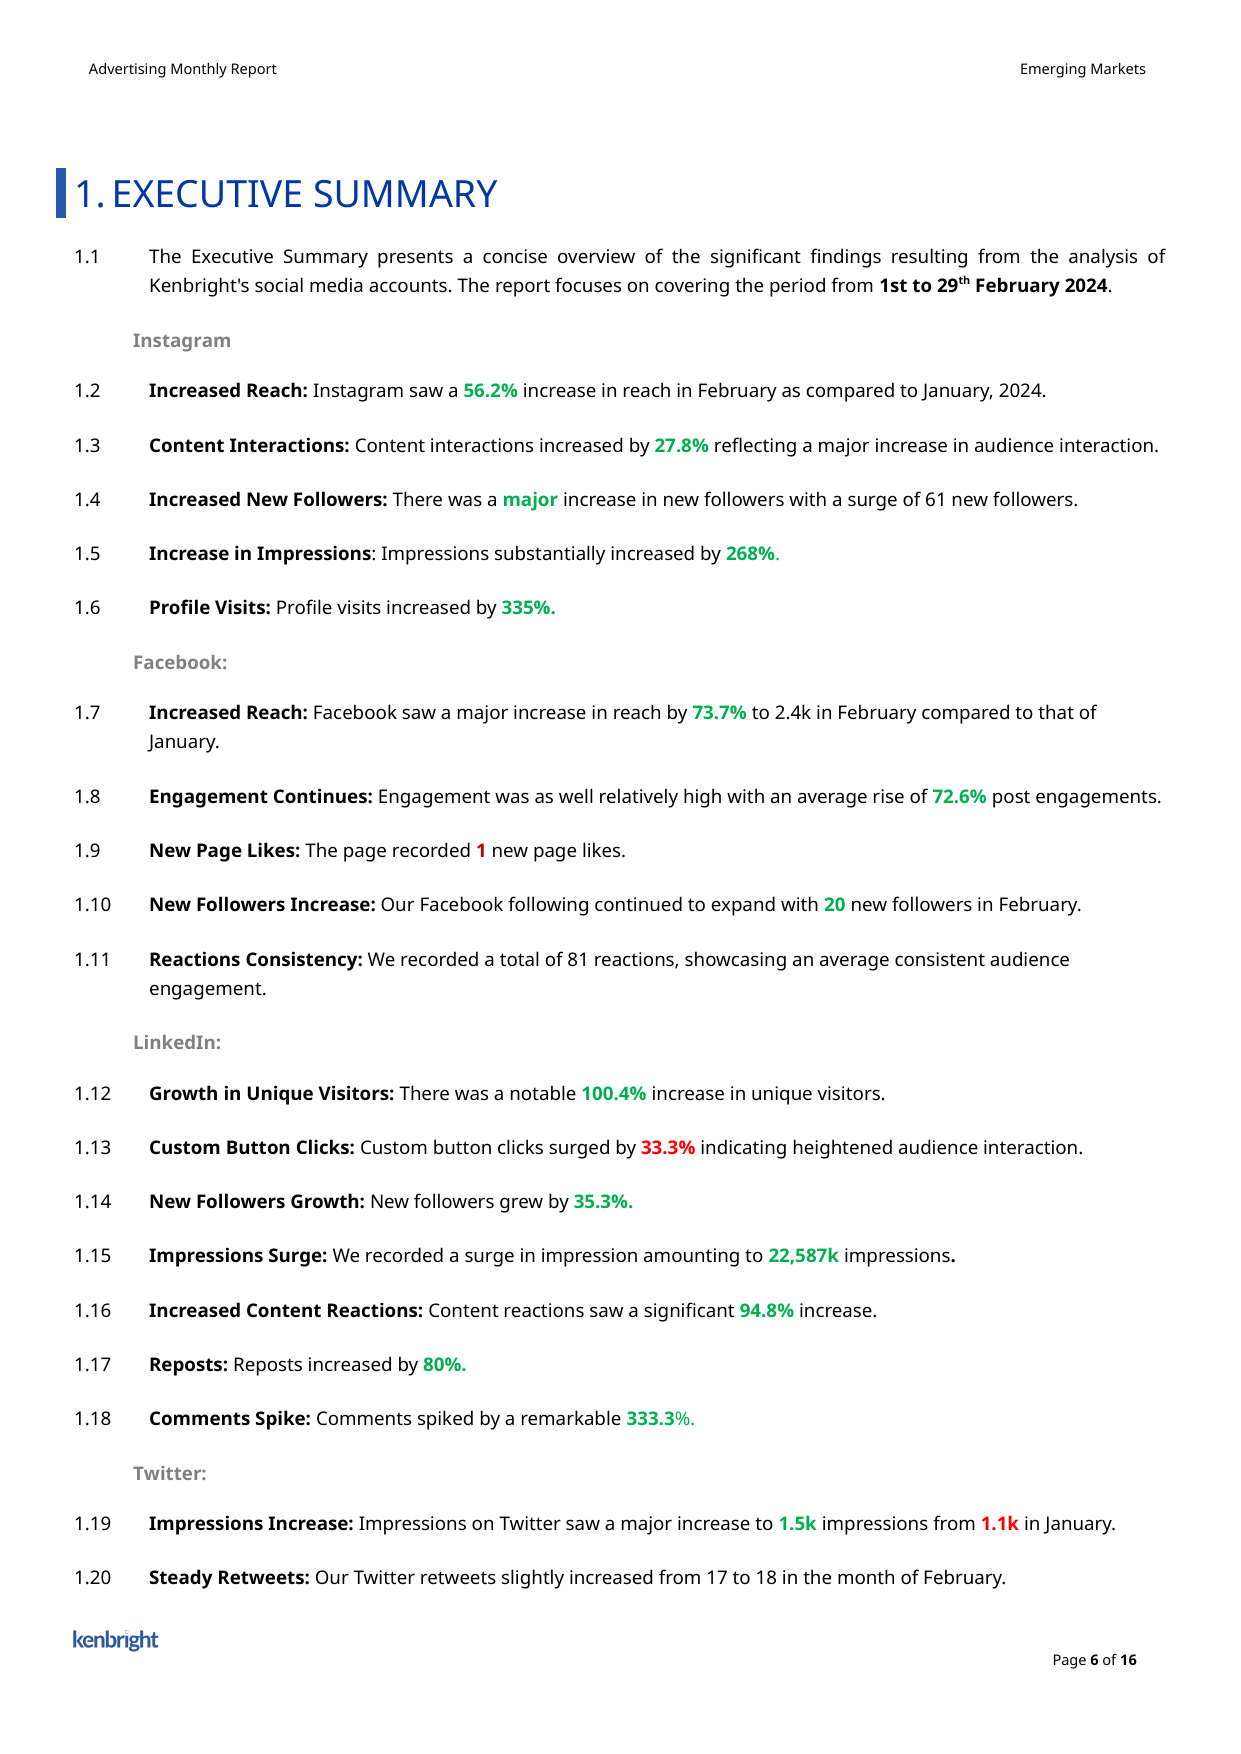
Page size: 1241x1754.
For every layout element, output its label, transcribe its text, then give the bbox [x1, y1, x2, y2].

list Profile Visits: Profile visits increased by 335%. [74, 595, 1167, 620]
list Comments Spike: Comments spiked by a remarkable 333.3%. [74, 1406, 1167, 1431]
list Increased New Followers: There was a major increase in new followers with a surge of 61 new followers. [74, 486, 1167, 512]
list Content Interactions: Content interactions increased by 27.8% reflecting a major increase in audience interaction. [74, 432, 1167, 457]
list Impressions Increase: Impressions on Twitter saw a major increase to 1.5k impressions from 1.1k in January. [74, 1510, 1167, 1536]
list Impressions Surge: We recorded a surge in impression amounting to 22,587k impressions. [74, 1243, 1167, 1268]
picture [66, 1609, 166, 1670]
list The Executive Summary presents a concise overview of the significant findings resulting from the analysis of Kenbright's social media accounts. The report focuses on covering the period from 1st to 29th February 2024. [74, 243, 1167, 298]
list New Followers Growth: New followers grew by 35.3%. [74, 1188, 1167, 1214]
subtitle Twitter: [133, 1460, 1136, 1485]
subtitle LinkedIn: [133, 1029, 1136, 1055]
list Increased Content Reactions: Content reactions saw a significant 94.8% increase. [74, 1297, 1167, 1322]
subtitle EXECUTIVE SUMMARY [56, 167, 1092, 218]
list Increased Reach: Instagram saw a 56.2% increase in reach in February as compared to January, 2024. [74, 378, 1167, 403]
list Reposts: Reposts increased by 80%. [74, 1351, 1167, 1377]
list Increase in Impressions: Impressions substantially increased by 268%. [74, 540, 1167, 566]
list Steady Retweets: Our Twitter retweets slightly increased from 17 to 18 in the month of February. [74, 1564, 1167, 1590]
subtitle Instagram [133, 327, 1136, 353]
list Reactions Consistency: We recorded a total of 81 reactions, showcasing an average consistent audience engagement. [74, 946, 1167, 1001]
list Increased Reach: Facebook saw a major increase in reach by 73.7% to 2.4k in February compared to that of January. [74, 699, 1167, 754]
list Engagement Continues: Engagement was as well relatively high with an average rise of 72.6% post engagements. [74, 783, 1167, 808]
list New Page Likes: The page recorded 1 new page likes. [74, 837, 1167, 863]
list New Followers Increase: Our Facebook following continued to expand with 20 new followers in February. [74, 892, 1167, 917]
list Custom Button Clicks: Custom button clicks surged by 33.3% indicating heightened audience interaction. [74, 1134, 1167, 1160]
subtitle Facebook: [133, 649, 1136, 674]
list Growth in Unique Visitors: There was a notable 100.4% increase in unique visitors. [74, 1080, 1167, 1105]
